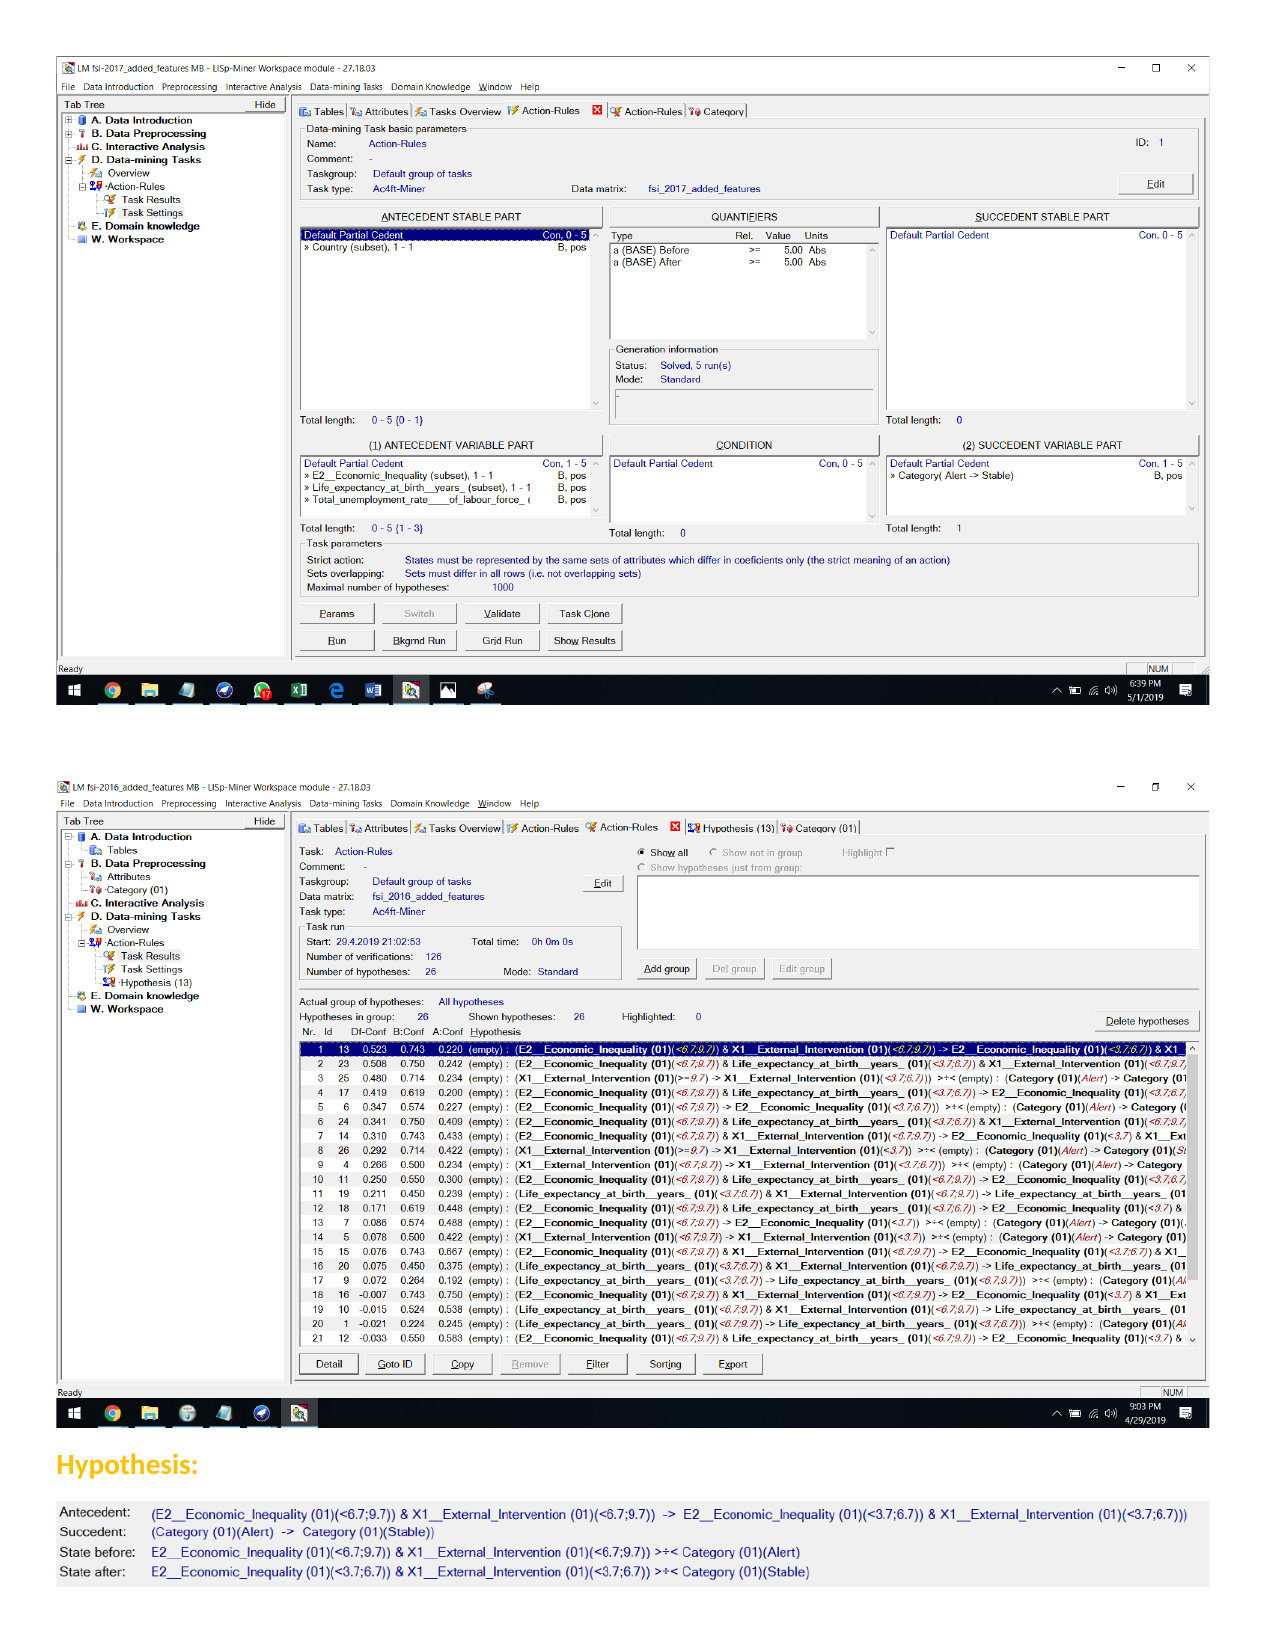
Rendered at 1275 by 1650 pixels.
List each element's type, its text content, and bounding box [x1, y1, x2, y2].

picture [56, 1501, 1210, 1587]
text Hypothesis: [56, 1446, 1209, 1482]
picture [56, 778, 1210, 1428]
picture [56, 56, 1210, 705]
